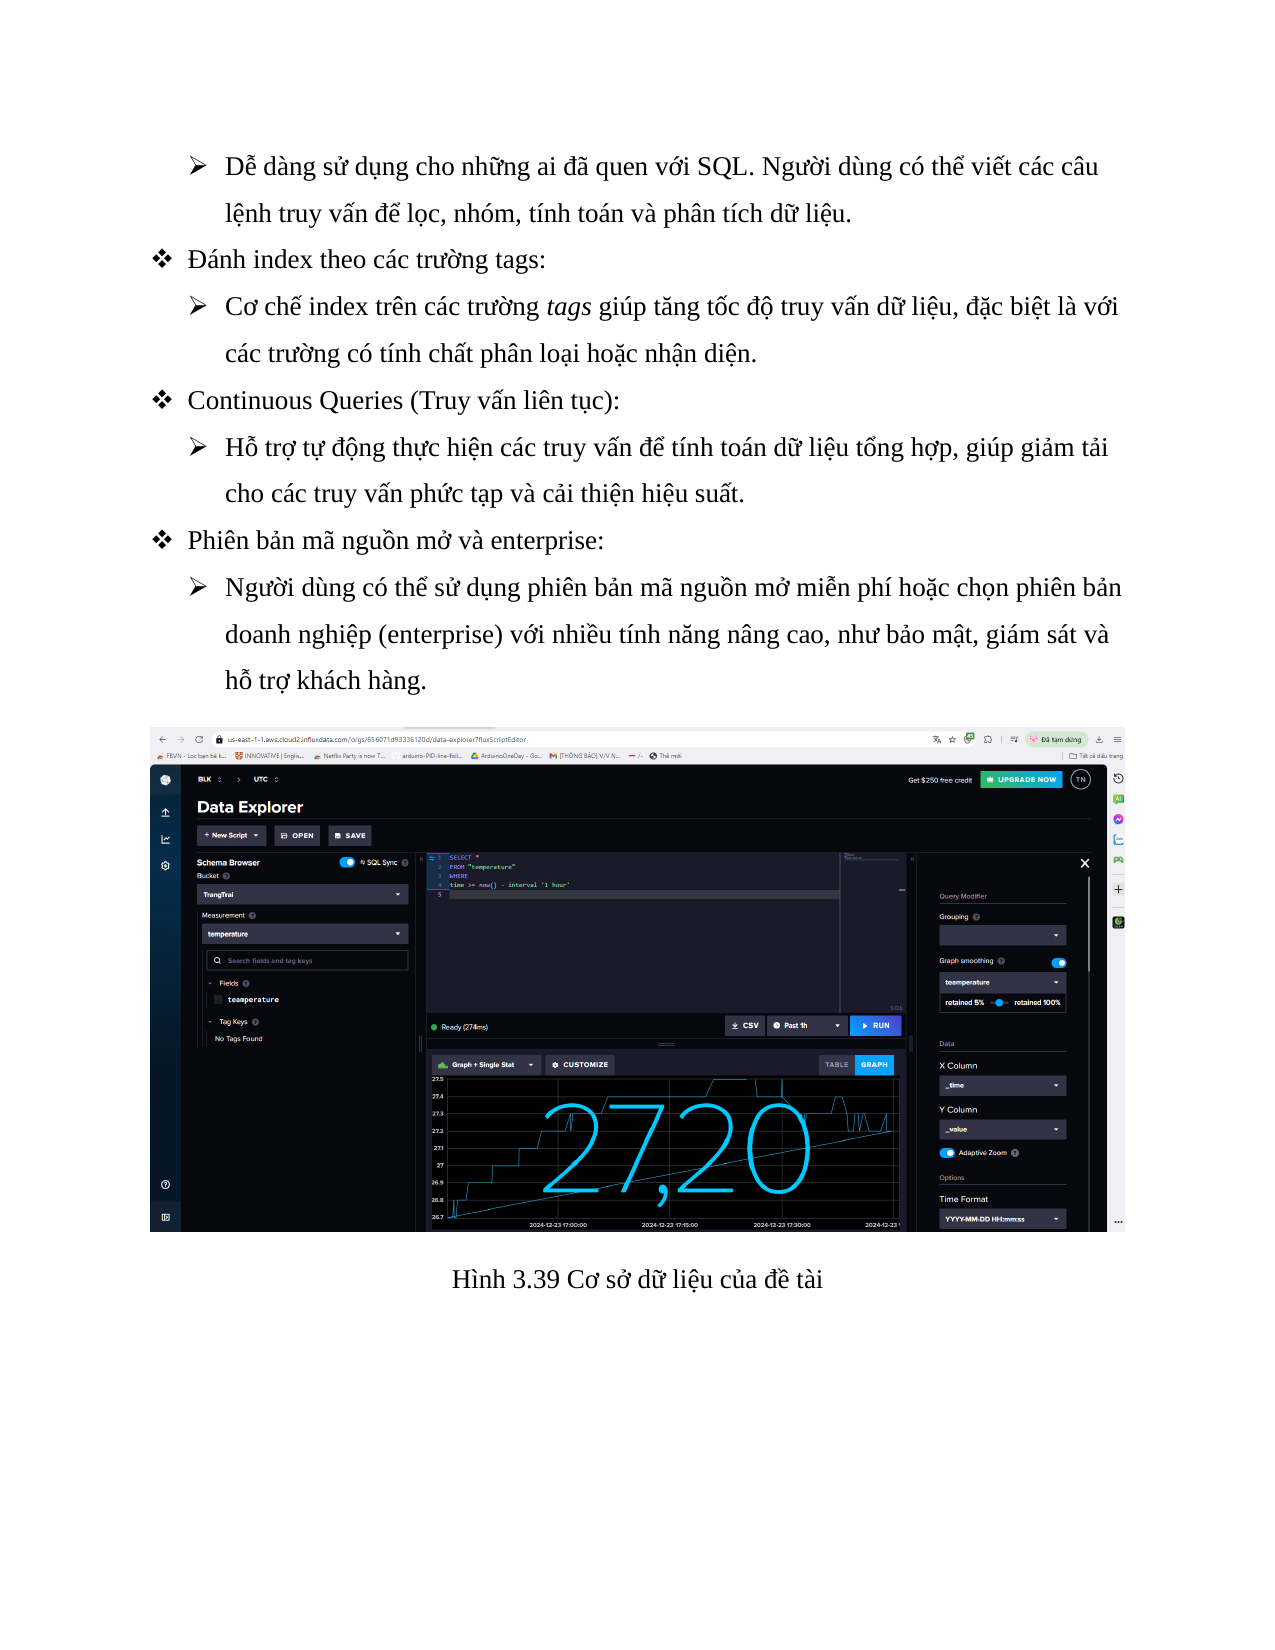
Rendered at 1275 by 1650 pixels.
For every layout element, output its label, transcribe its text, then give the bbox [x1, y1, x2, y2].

list Continuous Queries (Truy vấn liên tục): [150, 384, 1125, 415]
list Đánh index theo các trường tags: [150, 243, 1125, 275]
list Dễ dàng sử dụng cho những ai đã quen với SQL. Người dùng có thể viết các câu lệnh truy vấn để lọc, nhóm, tính toán và phân tích dữ liệu. [187, 150, 1125, 228]
list Phiên bản mã nguồn mở và enterprise: [150, 524, 1125, 555]
list Người dùng có thể sử dụng phiên bản mã nguồn mở miễn phí hoặc chọn phiên bản doanh nghiệp (enterprise) với nhiều tính năng nâng cao, như bảo mật, giám sát và hỗ trợ khách hàng. [187, 571, 1125, 696]
list Hỗ trợ tự động thực hiện các truy vấn để tính toán dữ liệu tổng hợp, giúp giảm tải cho các truy vấn phức tạp và cải thiện hiệu suất. [187, 431, 1125, 508]
text Hình 3.39 Cơ sở dữ liệu của đề tài [150, 1263, 1125, 1294]
list Cơ chế index trên các trường tags giúp tăng tốc độ truy vấn dữ liệu, đặc biệt là với các trường có tính chất phân loại hoặc nhận diện. [187, 290, 1125, 368]
picture [150, 727, 1125, 1232]
